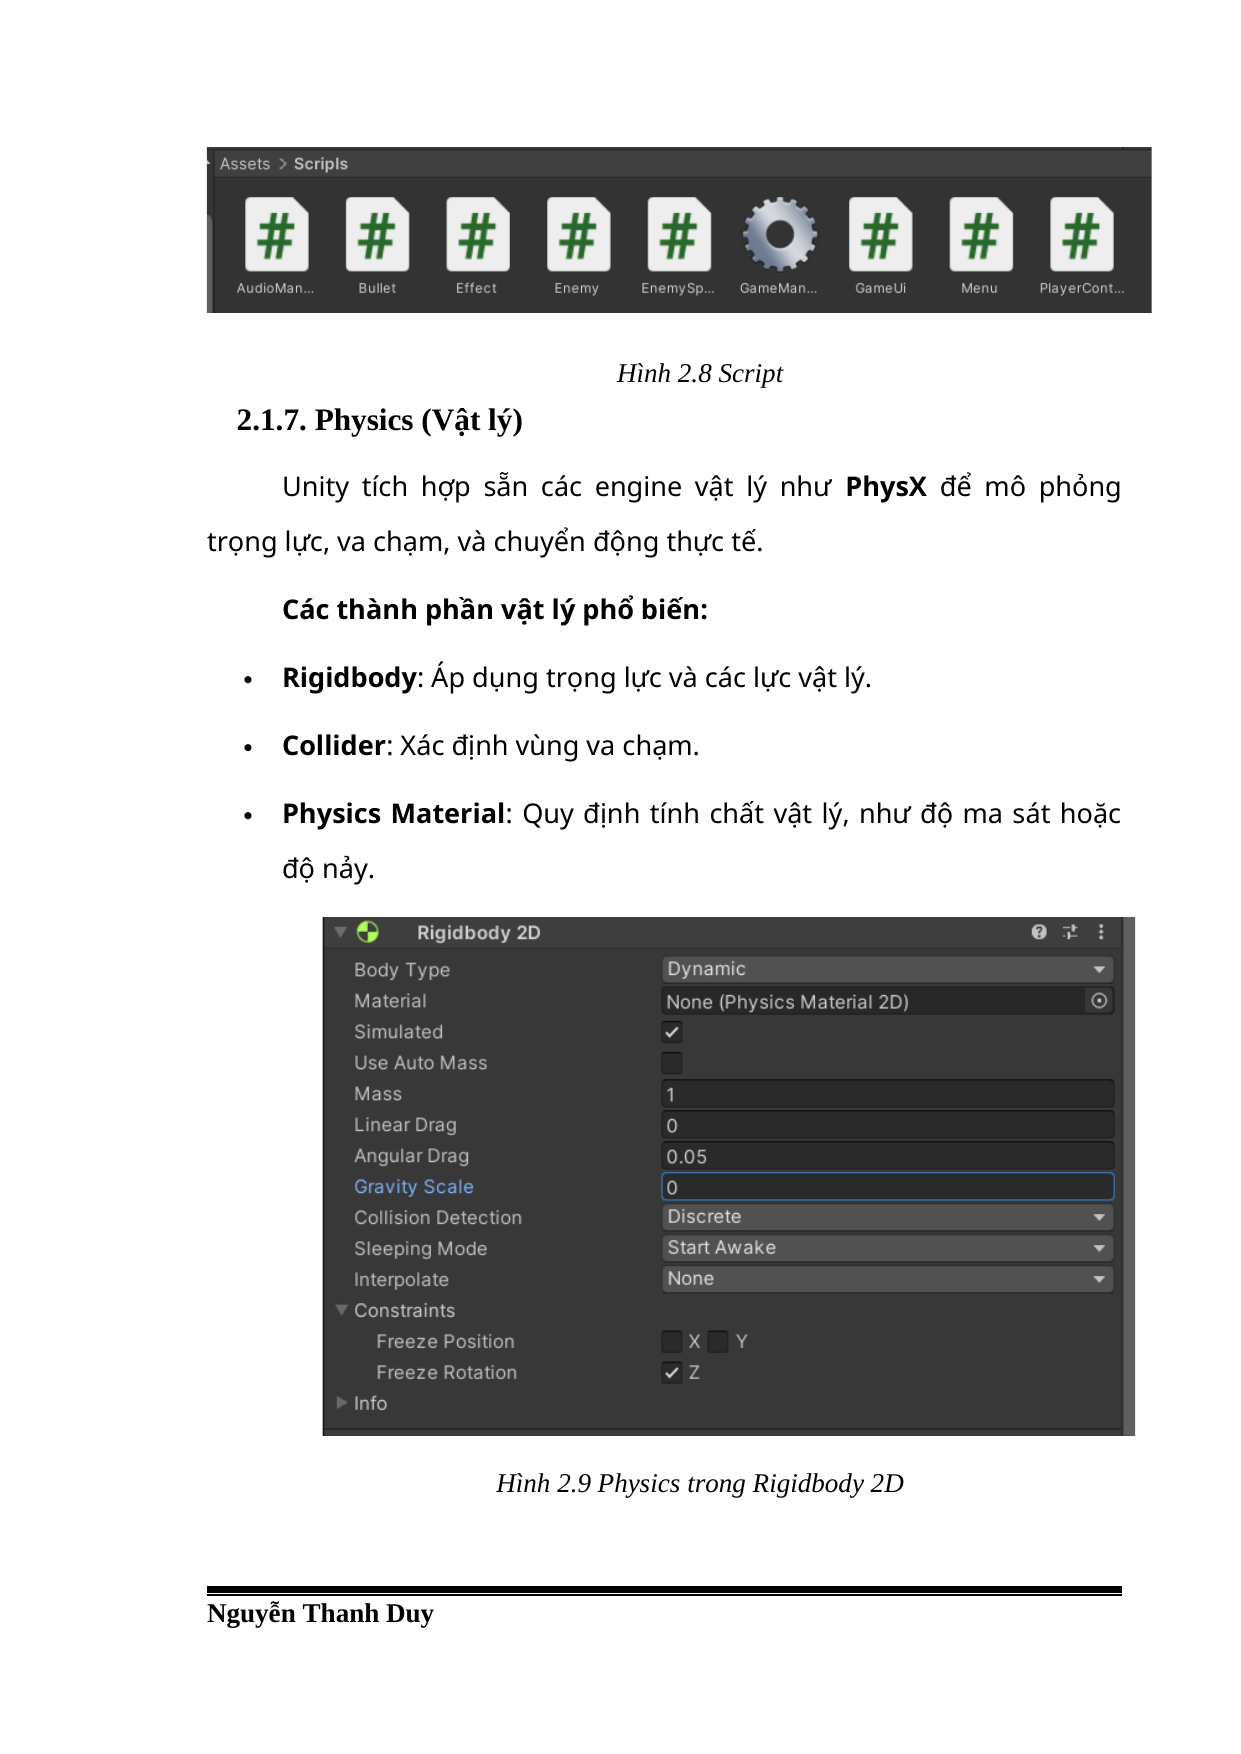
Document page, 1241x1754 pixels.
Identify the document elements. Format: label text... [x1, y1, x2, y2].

list Rigidbody: Áp dụng trọng lực và các lực vật lý. [244, 658, 1122, 695]
picture [322, 917, 1135, 1436]
list Physics Material: Quy định tính chất vật lý, như độ ma sát hoặc độ nảy. [244, 794, 1122, 886]
picture [206, 147, 1152, 313]
list Collider: Xác định vùng va chạm. [244, 726, 1122, 763]
text Các thành phần vật lý phổ biến: [207, 591, 1122, 627]
subtitle Physics (Vật lý) [222, 401, 1122, 437]
text Unity tích hợp sẵn các engine vật lý như PhysX để mô phỏng trọng lực, va chạm, và chuyển động thực tế. [207, 467, 1122, 560]
